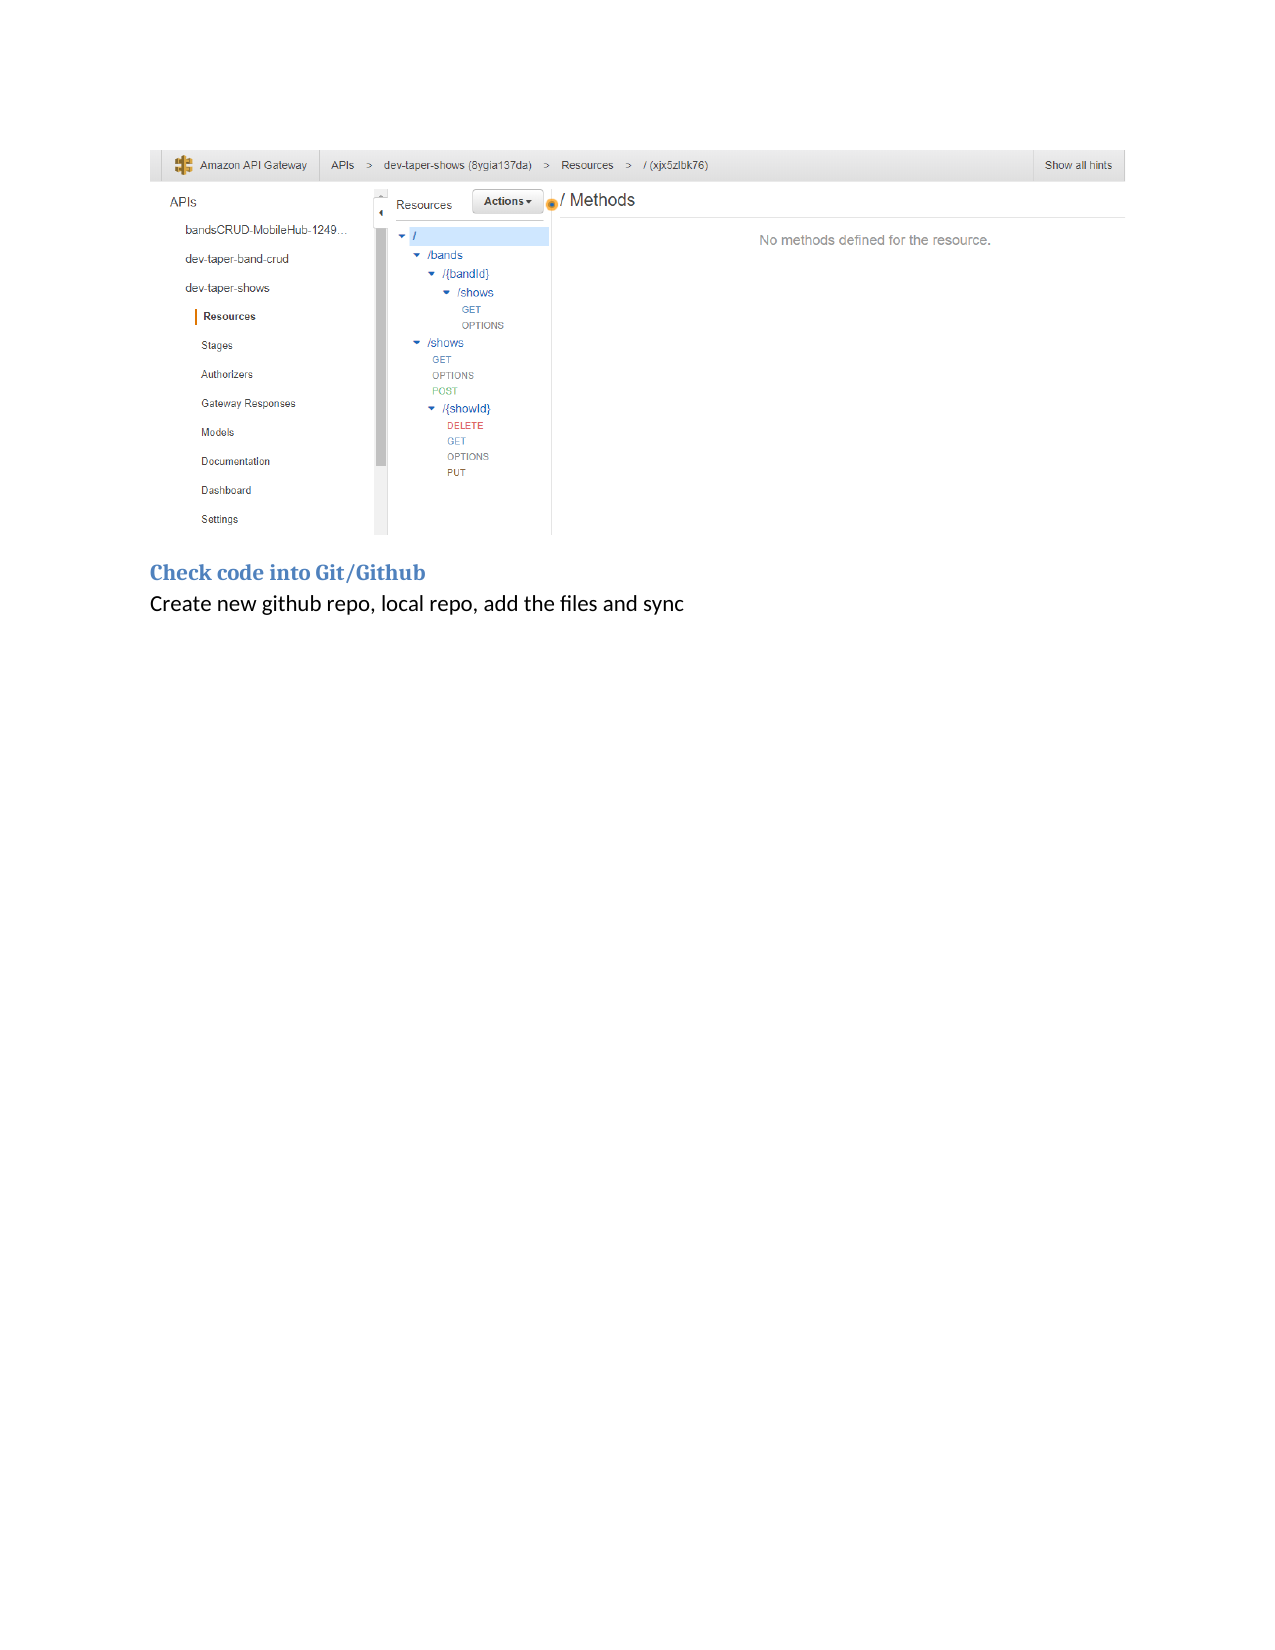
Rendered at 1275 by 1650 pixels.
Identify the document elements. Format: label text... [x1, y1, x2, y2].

subtitle Check code into Git/Github [150, 559, 1125, 586]
picture [150, 150, 1125, 535]
text Create new github repo, local repo, add the files and sync [150, 589, 1125, 617]
